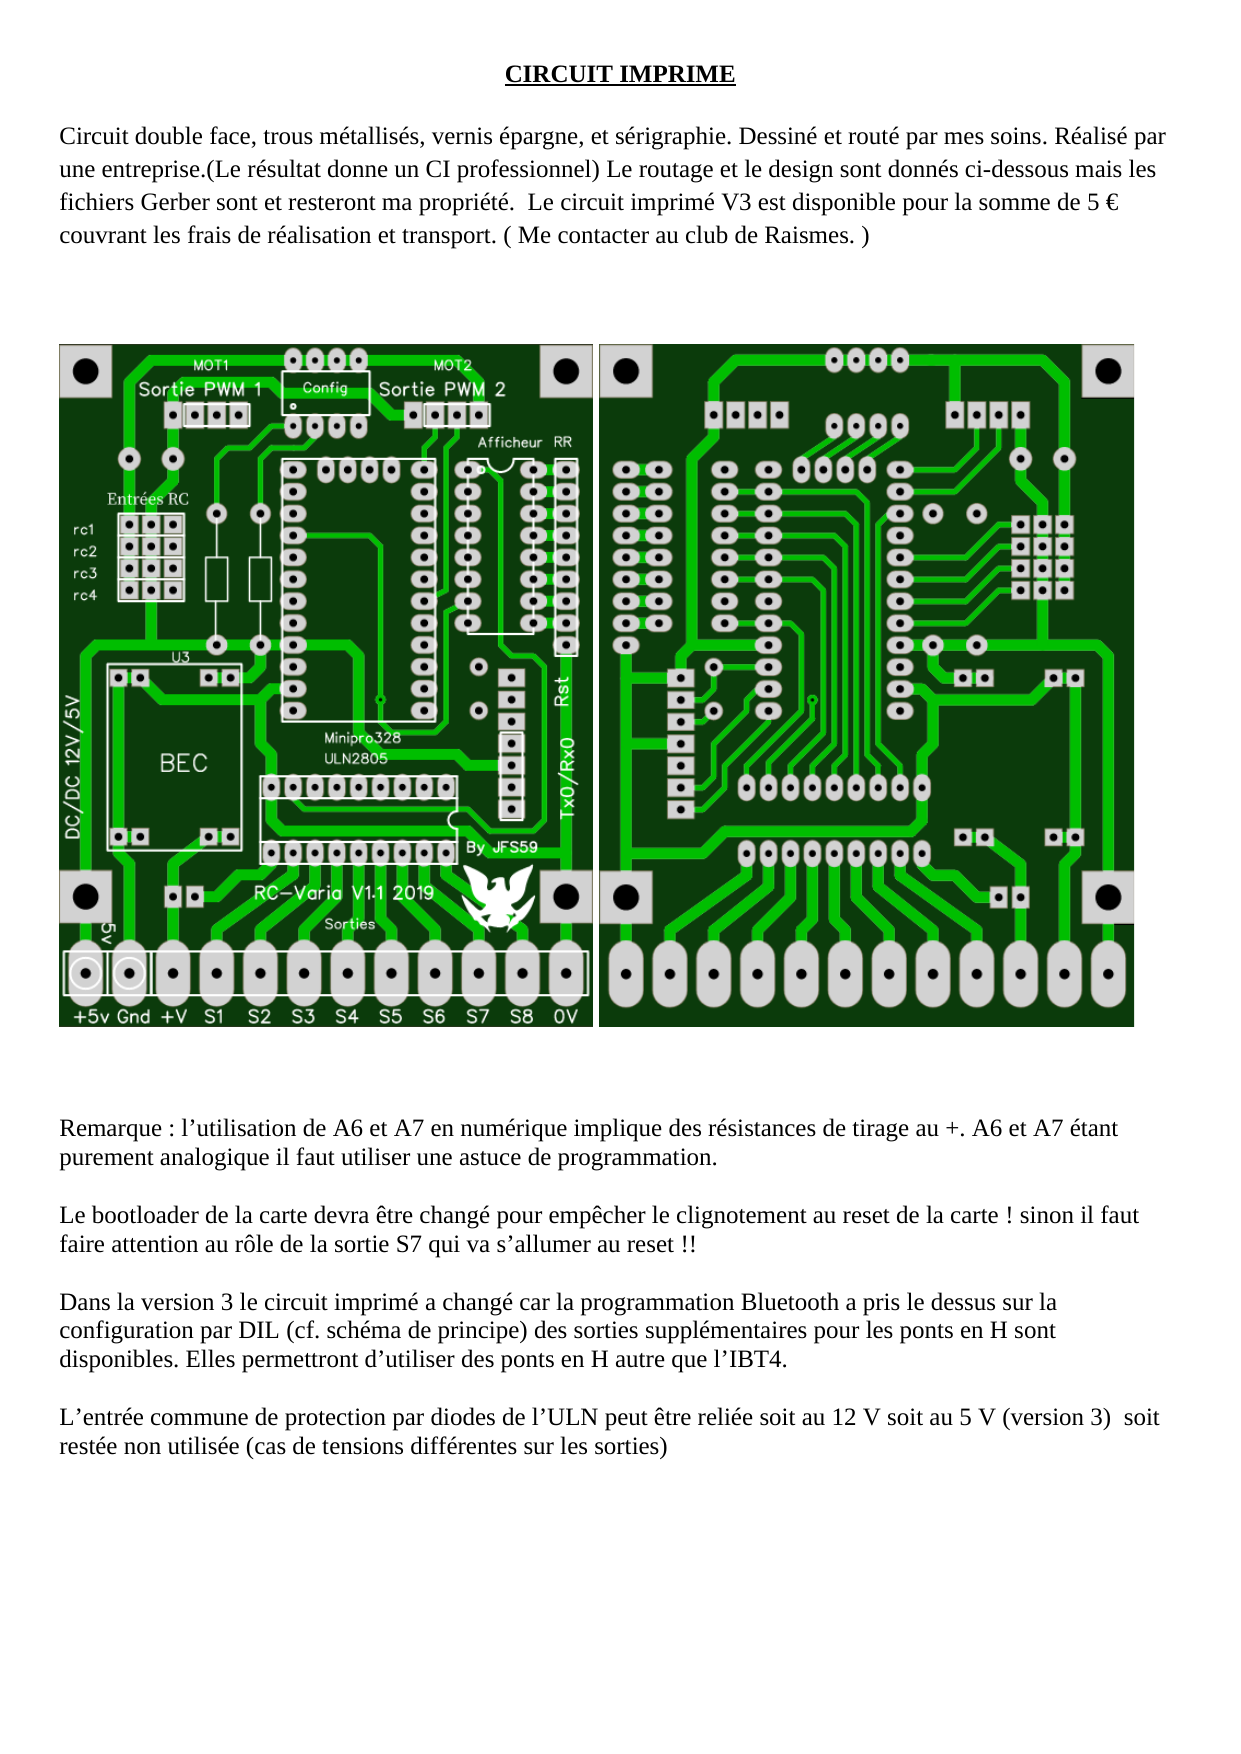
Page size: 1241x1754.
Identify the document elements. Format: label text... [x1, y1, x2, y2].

text Dans la version 3 le circuit imprimé a changé car la programmation Bluetooth a pris le dessus sur la configuration par DIL (cf. schéma de principe) des sorties supplémentaires pour les ponts en H sont disponibles. Elles permettront d’utiliser des ponts en H autre que l’IBT4. [59, 1287, 1181, 1373]
text L’entrée commune de protection par diodes de l’ULN peut être reliée soit au 12 V soit au 5 V (version 3) soit restée non utilisée (cas de tensions différentes sur les sorties) [59, 1402, 1181, 1459]
text Le bootloader de la carte devra être changé pour empêcher le clignotement au reset de la carte ! sinon il faut faire attention au rôle de la sortie S7 qui va s’allumer au reset !! [59, 1200, 1181, 1257]
text CIRCUIT IMPRIME [59, 59, 1181, 88]
text Circuit double face, trous métallisés, vernis épargne, et sérigraphie. Dessiné et routé par mes soins. Réalisé par une entreprise.(Le résultat donne un CI professionnel) Le routage et le design sont donnés ci-dessous mais les fichiers Gerber sont et resteront ma propriété. Le circuit imprimé V3 est disponible pour la somme de 5 € couvrant les frais de réalisation et transport. ( Me contacter au club de Raismes. ) [59, 121, 1181, 249]
picture [599, 344, 1135, 1027]
picture [59, 344, 593, 1027]
text Remarque : l’utilisation de A6 et A7 en numérique implique des résistances de tirage au +. A6 et A7 étant purement analogique il faut utiliser une astuce de programmation. [59, 1113, 1181, 1171]
